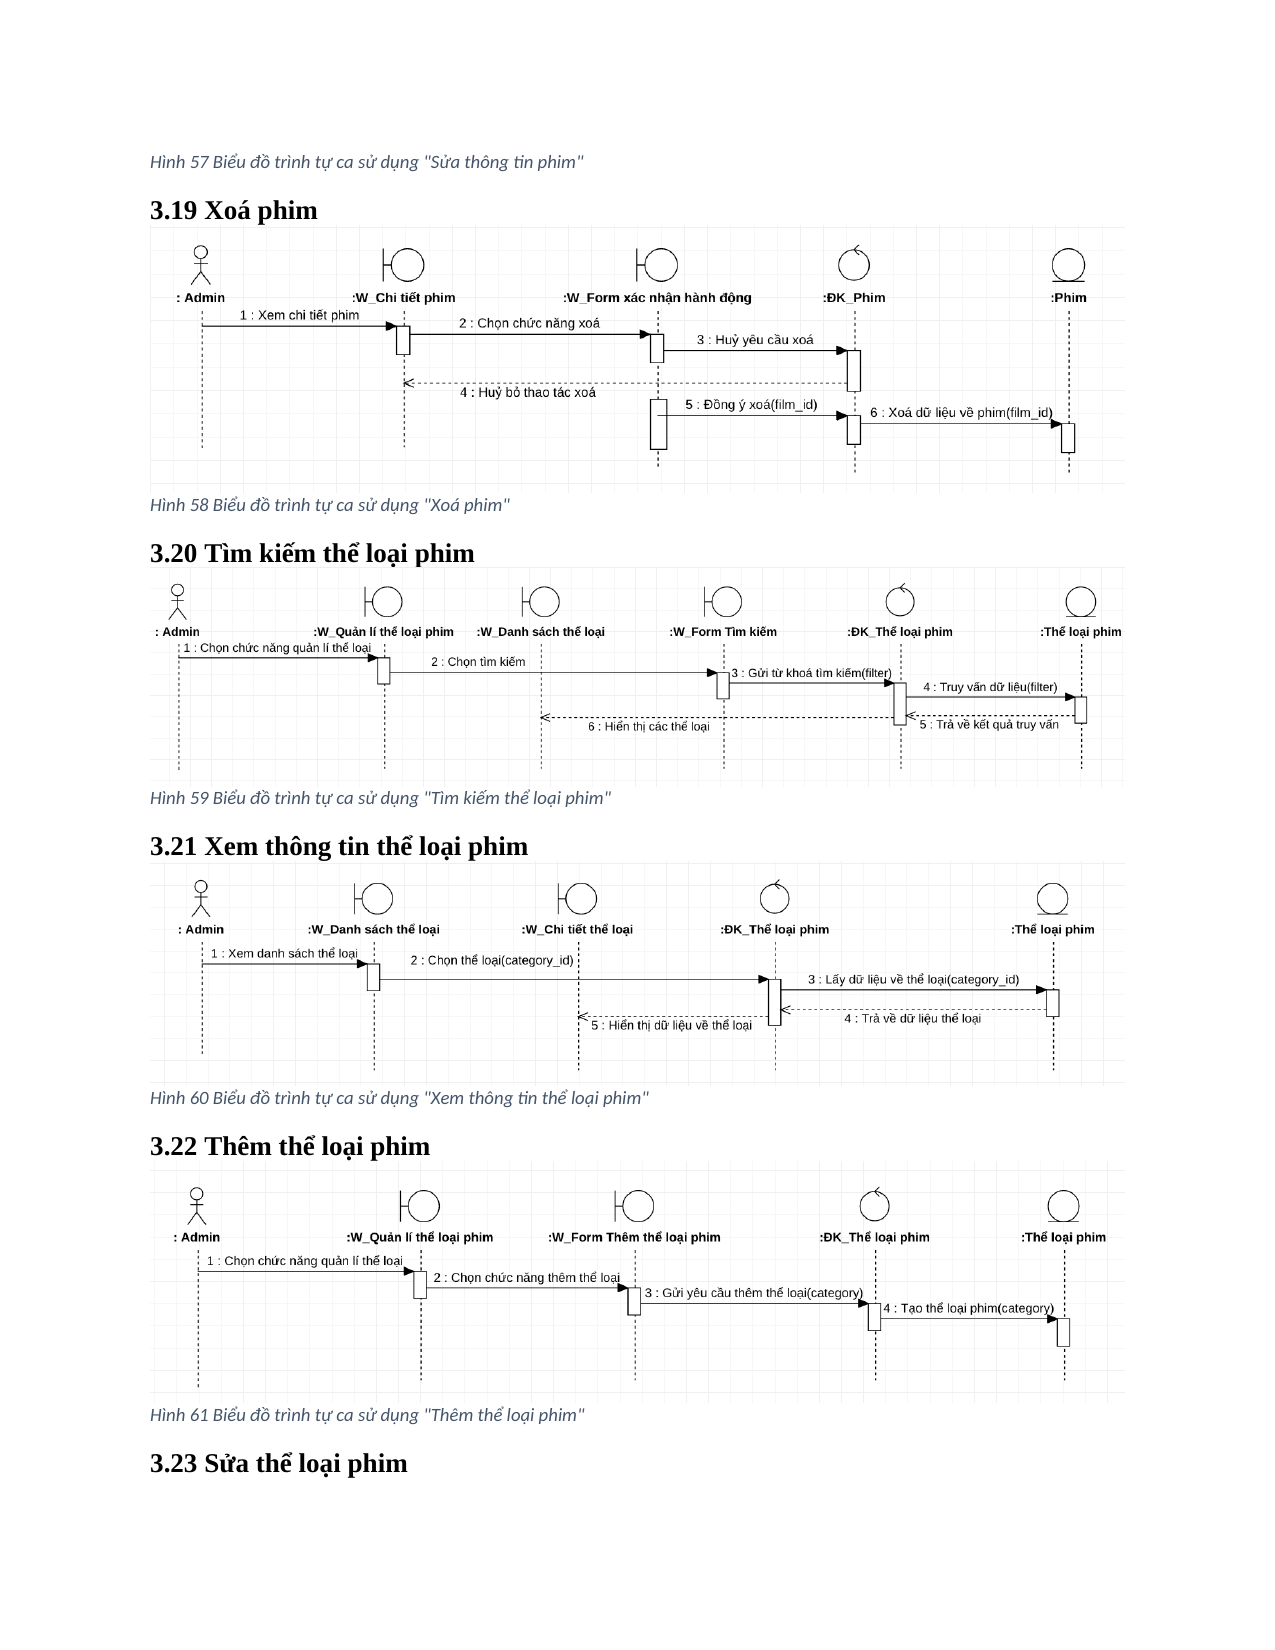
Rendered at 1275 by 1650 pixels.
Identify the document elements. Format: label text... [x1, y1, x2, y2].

text Hình Biểu đồ trình tự ca sử dụng "Thêm thể loại phim" [150, 1403, 1125, 1426]
text Hình Biểu đồ trình tự ca sử dụng "Sửa thông tin phim" [150, 150, 1125, 173]
picture [150, 225, 1125, 493]
text Hình Biểu đồ trình tự ca sử dụng "Tìm kiếm thể loại phim" [150, 787, 1125, 809]
picture [150, 861, 1125, 1086]
text 3.19 Xoá phim [150, 194, 1125, 225]
picture [150, 1161, 1125, 1403]
text Hình Biểu đồ trình tự ca sử dụng "Xoá phim" [150, 493, 1125, 516]
text 3.22 Thêm thể loại phim [150, 1130, 1125, 1161]
picture [150, 567, 1125, 787]
text 3.23 Sửa thể loại phim [150, 1447, 1125, 1478]
text 3.21 Xem thông tin thể loại phim [150, 830, 1125, 861]
text 3.20 Tìm kiếm thể loại phim [150, 537, 1125, 567]
text Hình Biểu đồ trình tự ca sử dụng "Xem thông tin thể loại phim" [150, 1086, 1125, 1109]
